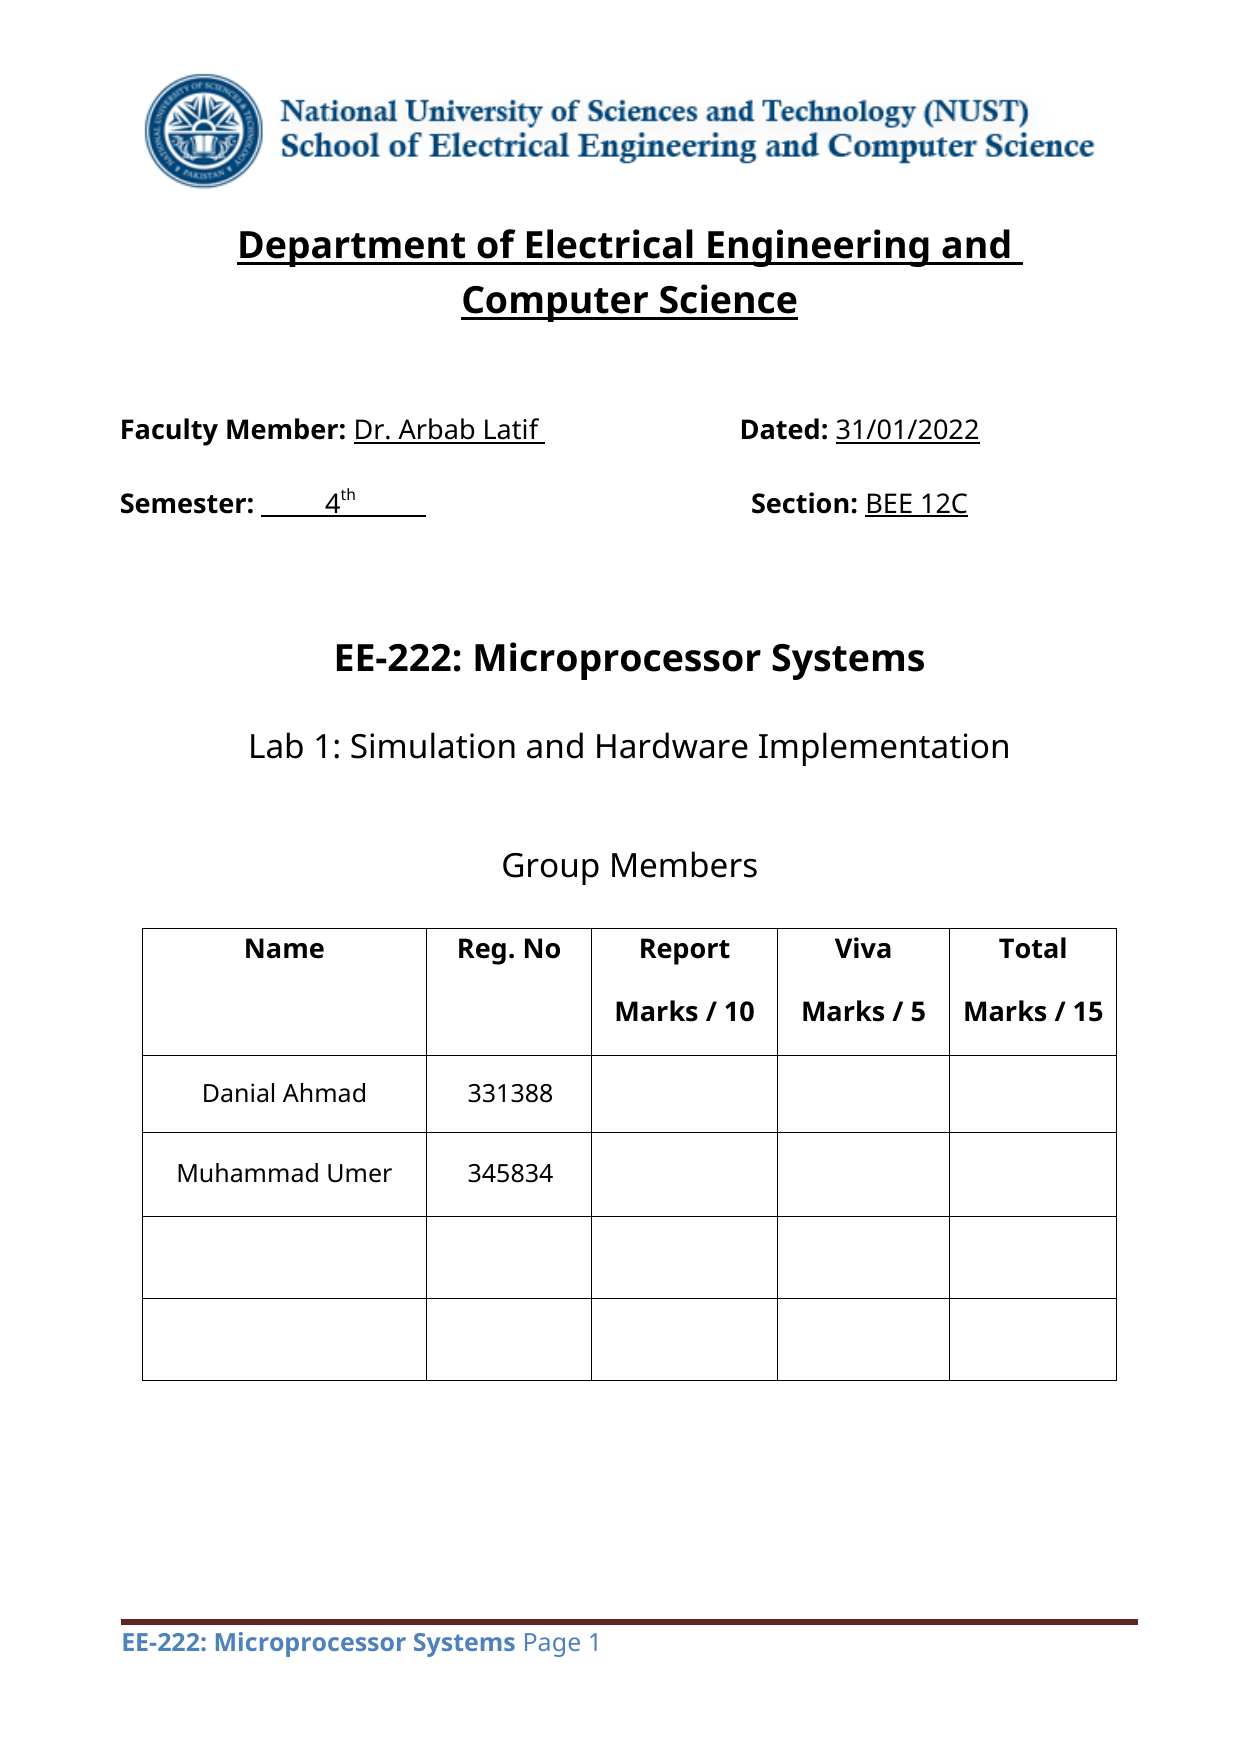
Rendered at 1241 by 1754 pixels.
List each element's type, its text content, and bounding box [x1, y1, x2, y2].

table_cell Danial Ahmad [143, 1056, 426, 1132]
table_header Viva Marks / 5 [778, 929, 949, 1054]
table_header Report Marks / 10 [592, 929, 777, 1054]
table_cell [427, 1299, 591, 1380]
table_cell [143, 1217, 426, 1298]
table_cell 345834 [427, 1133, 591, 1216]
table_cell [778, 1299, 949, 1380]
table_cell [778, 1217, 949, 1298]
table_cell [778, 1133, 949, 1216]
table_header Total Marks / 15 [950, 929, 1116, 1054]
table_cell [950, 1299, 1116, 1380]
table_cell [427, 1217, 591, 1298]
text Department of Electrical Engineering and Computer Science [121, 219, 1138, 325]
text Faculty Member: Dr. Arbab Latif Dated: 31/01/2022 [119, 411, 1138, 447]
table_cell [592, 1133, 777, 1216]
table_cell [592, 1299, 777, 1380]
table_header Reg. No [427, 929, 591, 1054]
table_cell 331388 [427, 1056, 591, 1132]
table_cell [592, 1217, 777, 1298]
table_cell [778, 1056, 949, 1132]
table_cell Muhammad Umer [143, 1133, 426, 1216]
table_cell [950, 1056, 1116, 1132]
table_cell [950, 1133, 1116, 1216]
table_cell [592, 1056, 777, 1132]
table_cell [950, 1217, 1116, 1298]
text Group Members [121, 842, 1138, 888]
picture [132, 68, 1108, 199]
table_cell [143, 1299, 426, 1380]
table_header Name [143, 929, 426, 1054]
text EE-222: Microprocessor Systems [121, 631, 1138, 682]
text Lab 1: Simulation and Hardware Implementation [121, 723, 1138, 769]
text Semester: 4th Section: BEE 12C [119, 484, 1138, 521]
